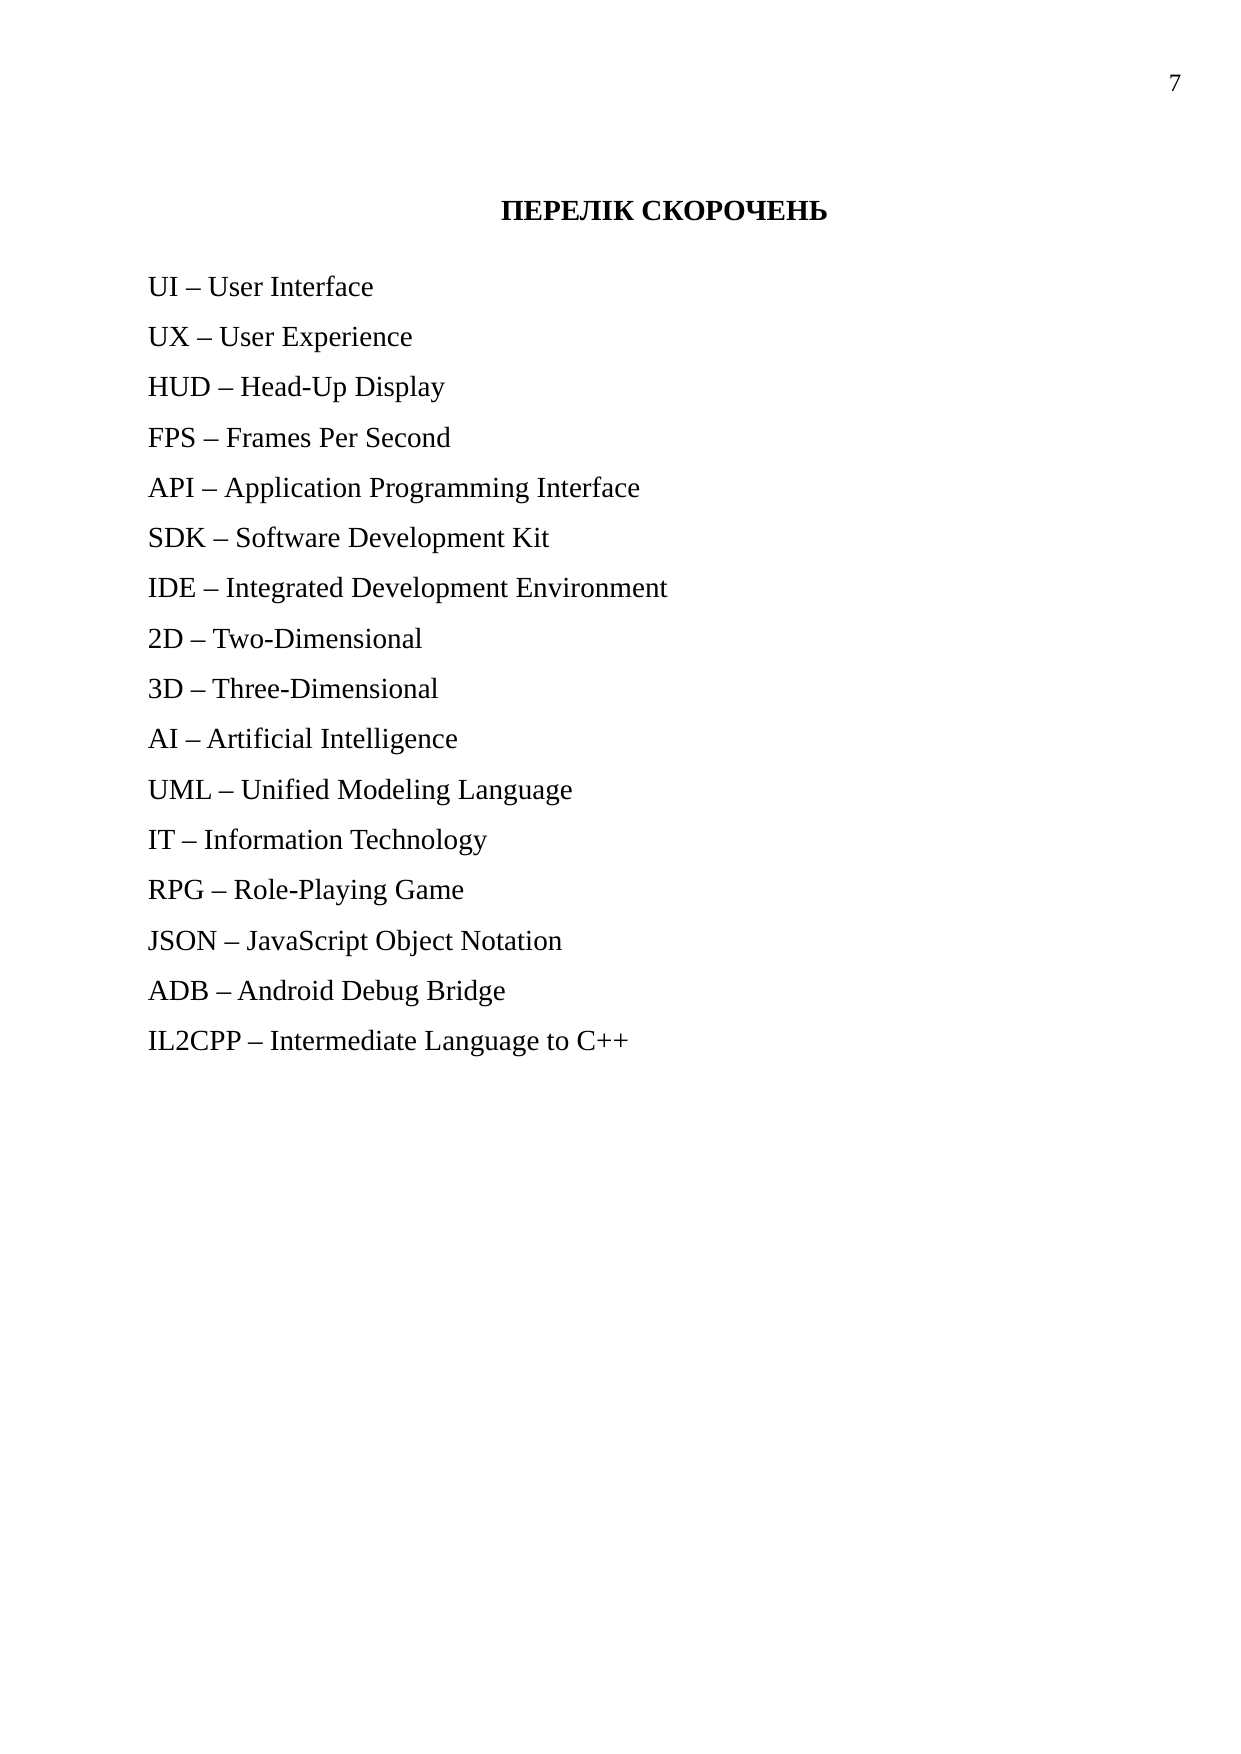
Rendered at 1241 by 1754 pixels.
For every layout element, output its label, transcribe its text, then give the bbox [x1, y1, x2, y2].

text JSON – JavaScript Object Notation [148, 923, 1181, 956]
text UML – Unified Modeling Language [148, 772, 1181, 805]
text API – Application Programming Interface [148, 470, 1181, 503]
text IT – Information Technology [148, 822, 1181, 856]
text HUD – Head-Up Display [148, 369, 1181, 403]
text IL2CPP – Intermediate Language to C++ [148, 1023, 1181, 1057]
text 2D – Two-Dimensional [148, 621, 1181, 654]
text RPG – Role-Playing Game [148, 872, 1181, 906]
text IDE – Integrated Development Environment [148, 571, 1181, 604]
text ПЕРЕЛІК СКОРОЧЕНЬ [148, 193, 1181, 227]
text ADB – Android Debug Bridge [148, 973, 1181, 1007]
text SDK – Software Development Kit [148, 520, 1181, 554]
text AI – Artificial Intelligence [148, 722, 1181, 755]
text FPS – Frames Per Second [148, 420, 1181, 453]
text 3D – Three-Dimensional [148, 671, 1181, 705]
text UX – User Experience [148, 319, 1181, 353]
text UI – User Interface [148, 269, 1181, 302]
